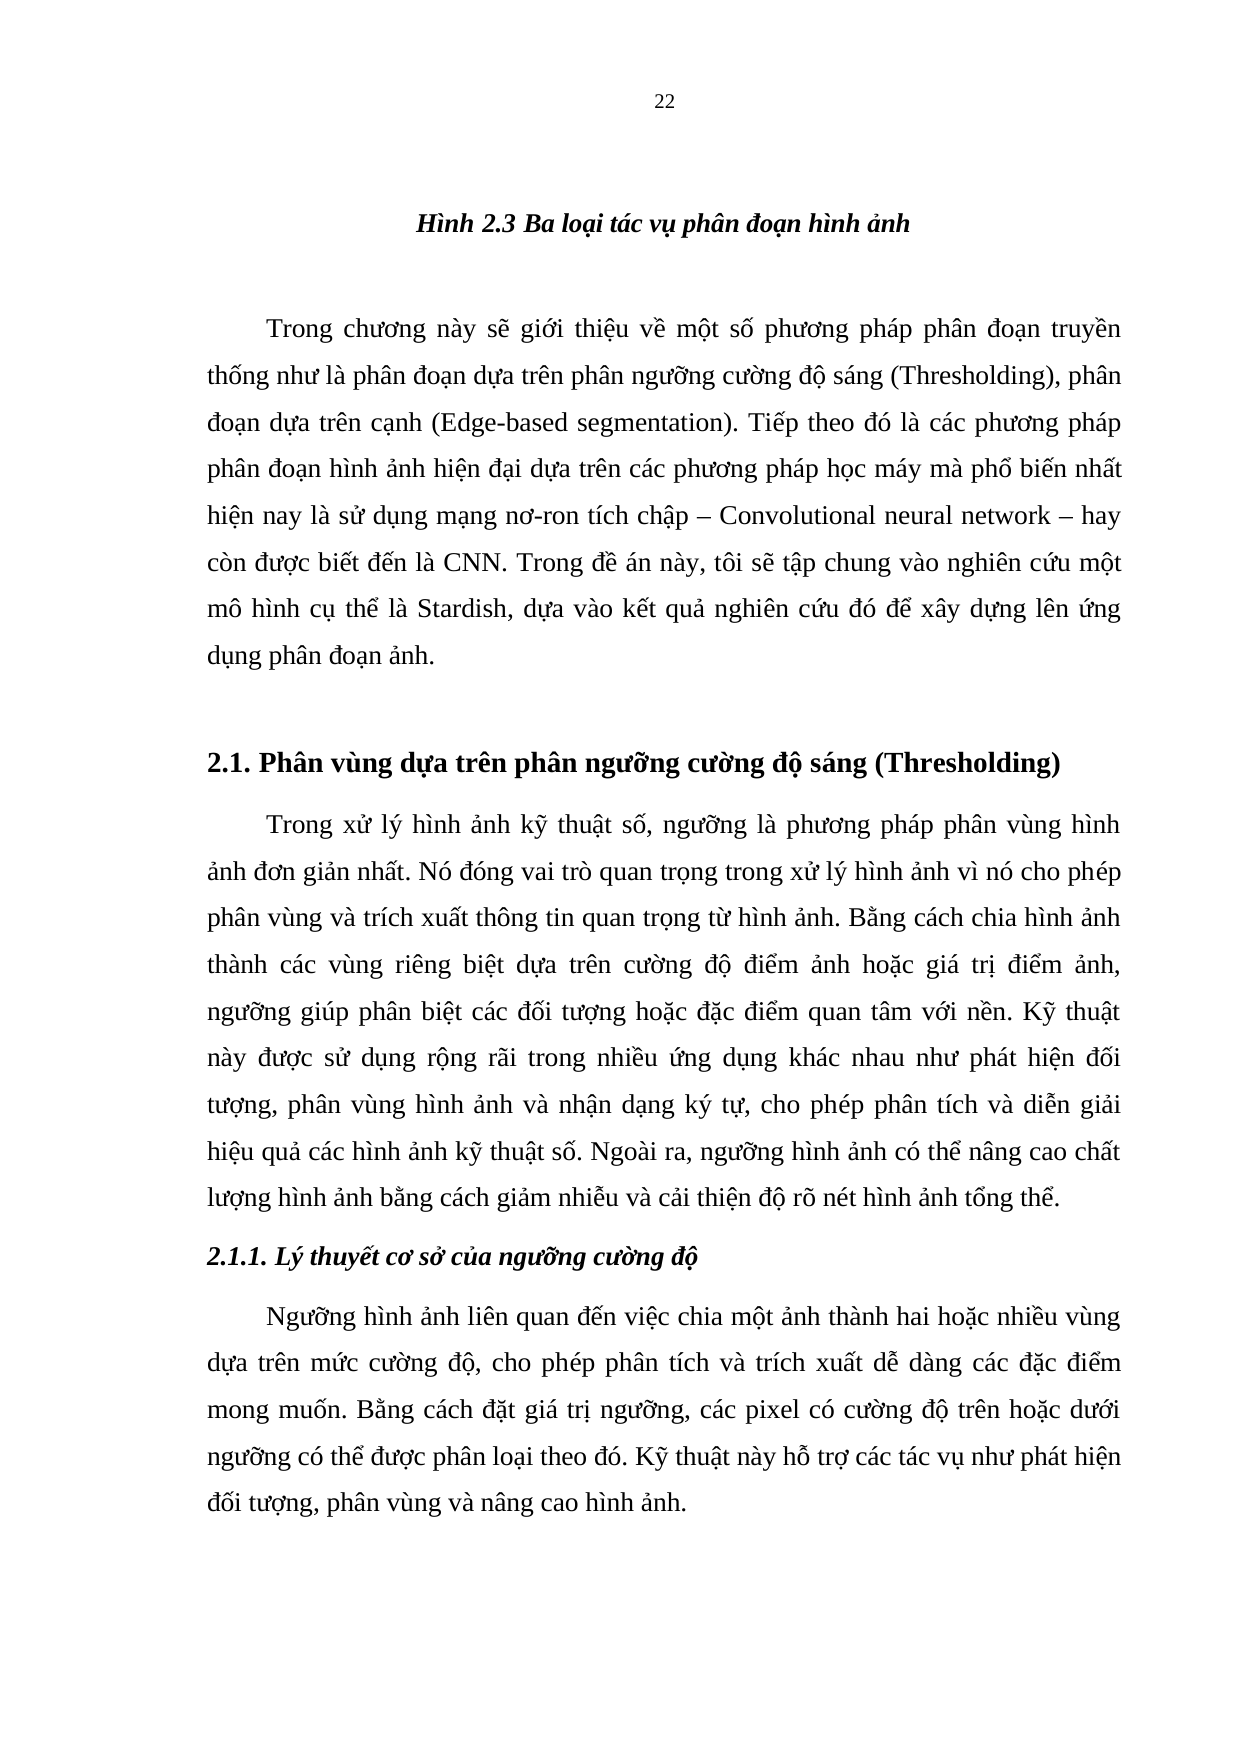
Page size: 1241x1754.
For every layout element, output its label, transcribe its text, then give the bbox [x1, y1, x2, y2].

text Trong chương này sẽ giới thiệu về một số phương pháp phân đoạn truyền thống như là phân đoạn dựa trên phân ngưỡng cường độ sáng (Thresholding), phân đoạn dựa trên cạnh (Edge-based segmentation). Tiếp theo đó là các phương pháp phân đoạn hình ảnh hiện đại dựa trên các phương pháp học máy mà phổ biến nhất hiện nay là sử dụng mạng nơ-ron tích chập – Convolutional neural network – hay còn được biết đến là CNN. Trong đề án này, tôi sẽ tập chung vào nghiên cứu một mô hình cụ thể là Stardish, dựa vào kết quả nghiên cứu đó để xây dựng lên ứng dụng phân đoạn ảnh. [207, 313, 1122, 670]
text Ngưỡng hình ảnh liên quan đến việc chia một ảnh thành hai hoặc nhiều vùng dựa trên mức cường độ, cho phép phân tích và trích xuất dễ dàng các đặc điểm mong muốn. Bằng cách đặt giá trị ngưỡng, các pixel có cường độ trên hoặc dưới ngưỡng có thể được phân loại theo đó. Kỹ thuật này hỗ trợ các tác vụ như phát hiện đối tượng, phân vùng và nâng cao hình ảnh. [207, 1299, 1122, 1517]
text Hình 2.3 Ba loại tác vụ phân đoạn hình ảnh [207, 207, 1122, 238]
subtitle 2.1. Phân vùng dựa trên phân ngưỡng cường độ sáng (Thresholding) [207, 745, 1122, 779]
subtitle 2.1.1. Lý thuyết cơ sở của ngưỡng cường độ [207, 1240, 1122, 1272]
text Trong xử lý hình ảnh kỹ thuật số, ngưỡng là phương pháp phân vùng hình ảnh đơn giản nhất. Nó đóng vai trò quan trọng trong xử lý hình ảnh vì nó cho phép phân vùng và trích xuất thông tin quan trọng từ hình ảnh. Bằng cách chia hình ảnh thành các vùng riêng biệt dựa trên cường độ điểm ảnh hoặc giá trị điểm ảnh, ngưỡng giúp phân biệt các đối tượng hoặc đặc điểm quan tâm với nền. Kỹ thuật này được sử dụng rộng rãi trong nhiều ứng dụng khác nhau như phát hiện đối tượng, phân vùng hình ảnh và nhận dạng ký tự, cho phép phân tích và diễn giải hiệu quả các hình ảnh kỹ thuật số. Ngoài ra, ngưỡng hình ảnh có thể nâng cao chất lượng hình ảnh bằng cách giảm nhiễu và cải thiện độ rõ nét hình ảnh tổng thể. [207, 808, 1122, 1212]
